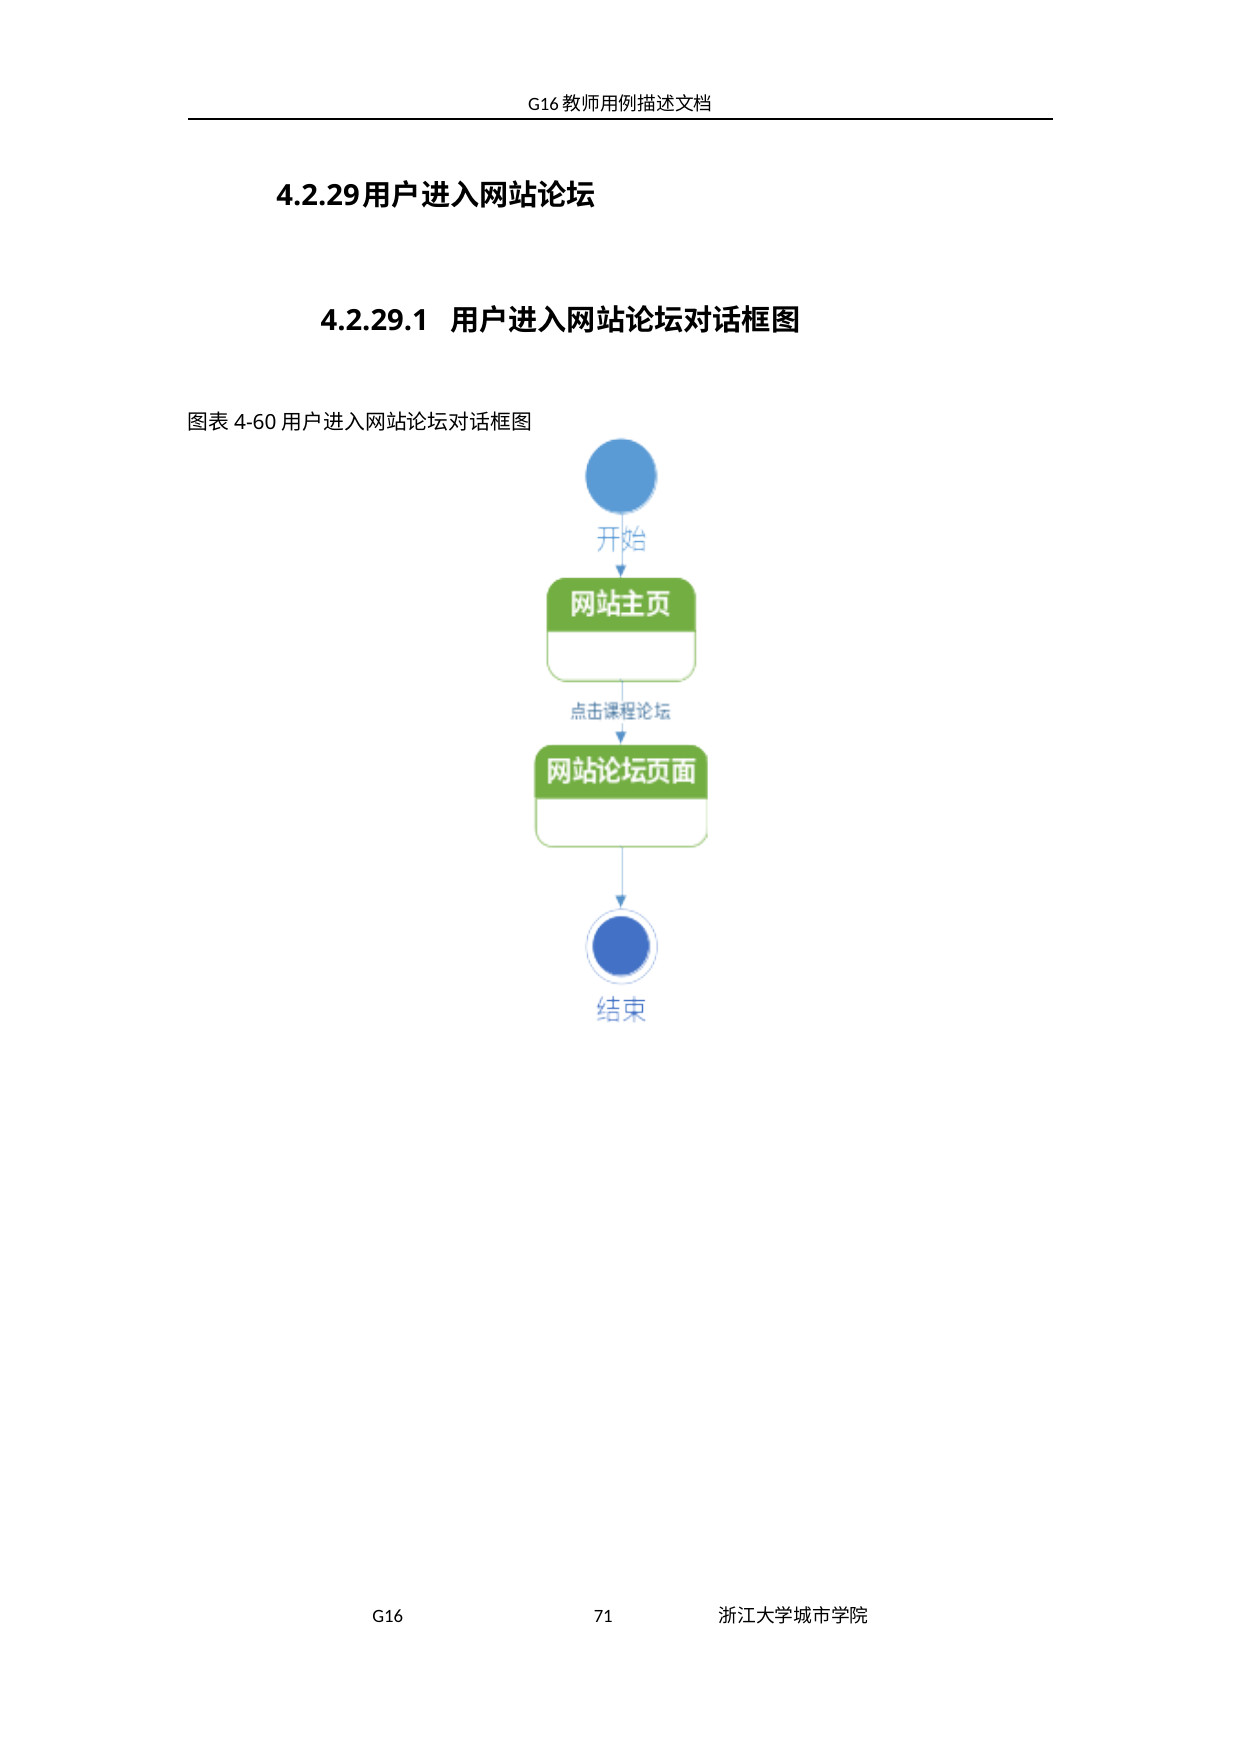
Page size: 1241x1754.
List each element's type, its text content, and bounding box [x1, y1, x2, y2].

subtitle 用户进入网站论坛对话框图 [320, 285, 1053, 350]
subtitle 用户进入网站论坛 [276, 160, 1053, 225]
